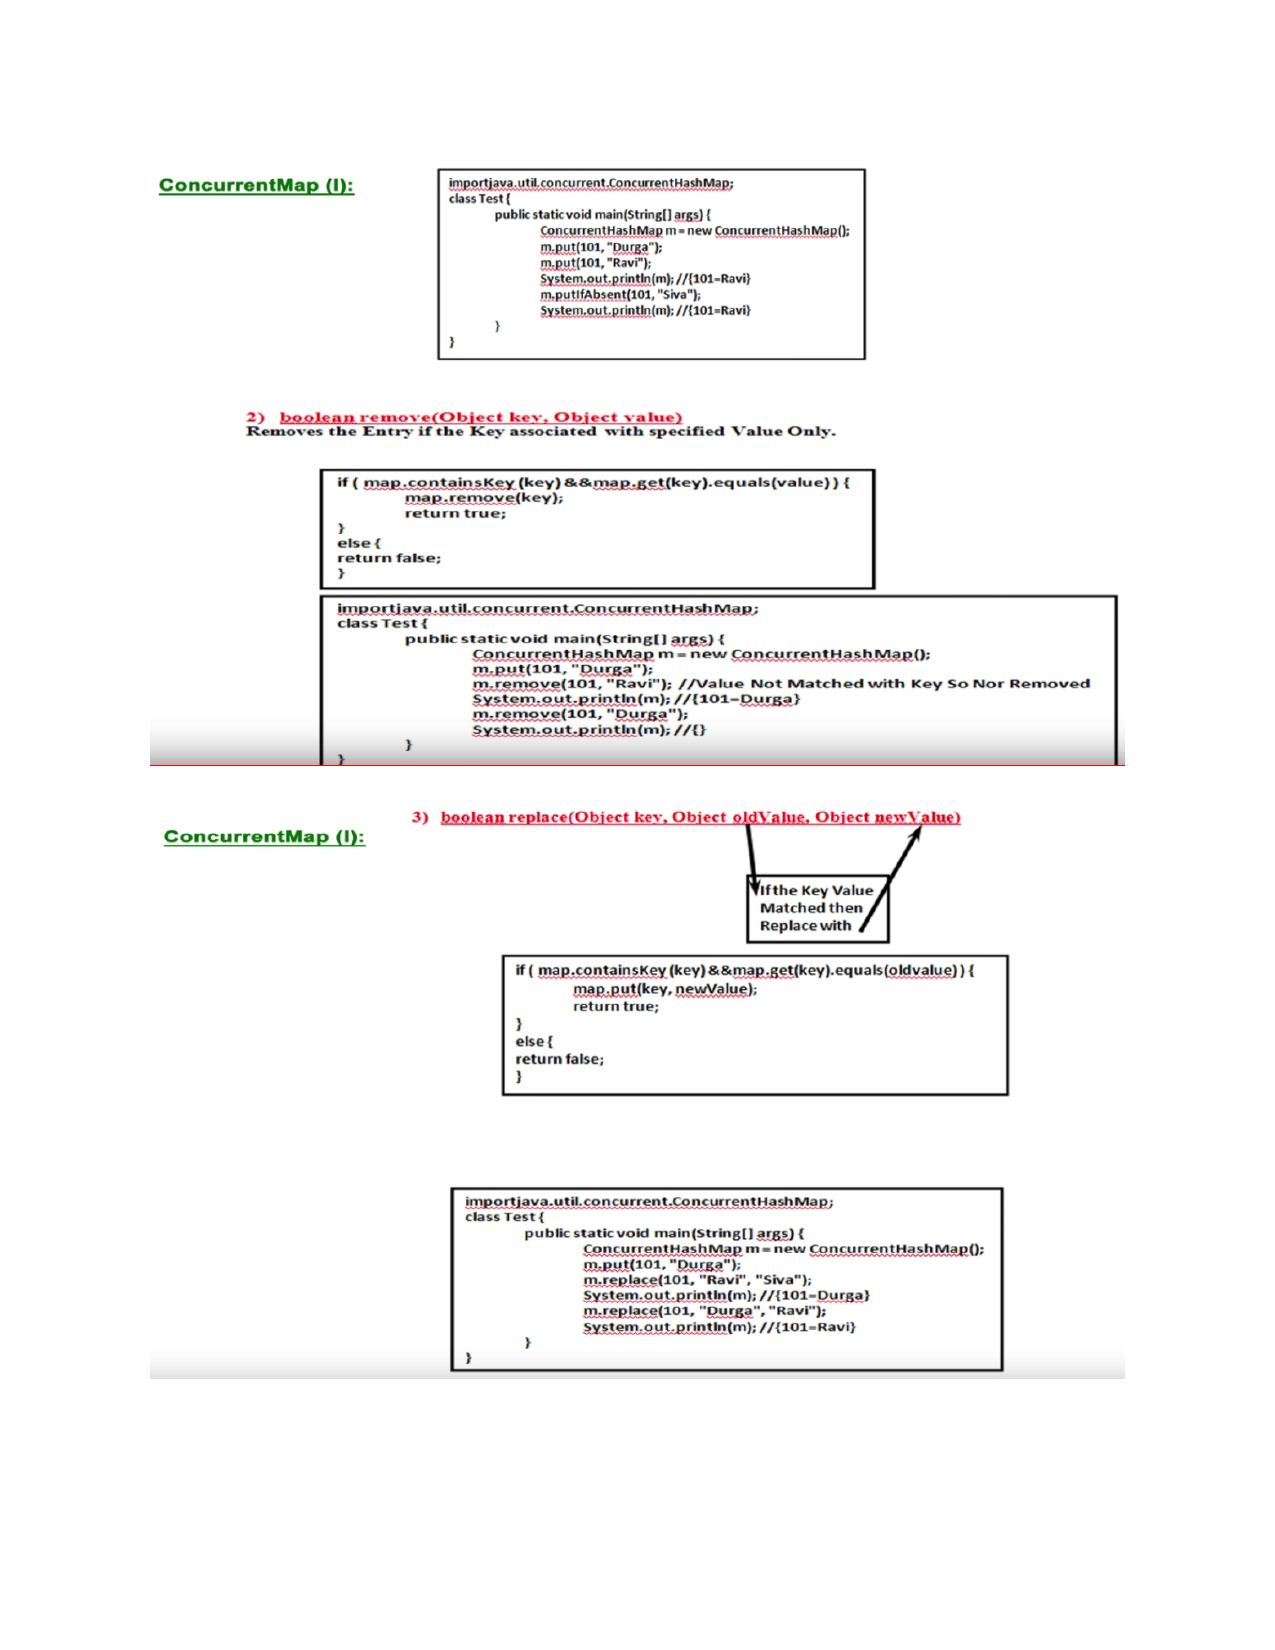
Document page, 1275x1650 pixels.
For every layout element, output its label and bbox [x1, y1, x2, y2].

picture [150, 150, 1125, 766]
picture [150, 790, 1125, 1379]
